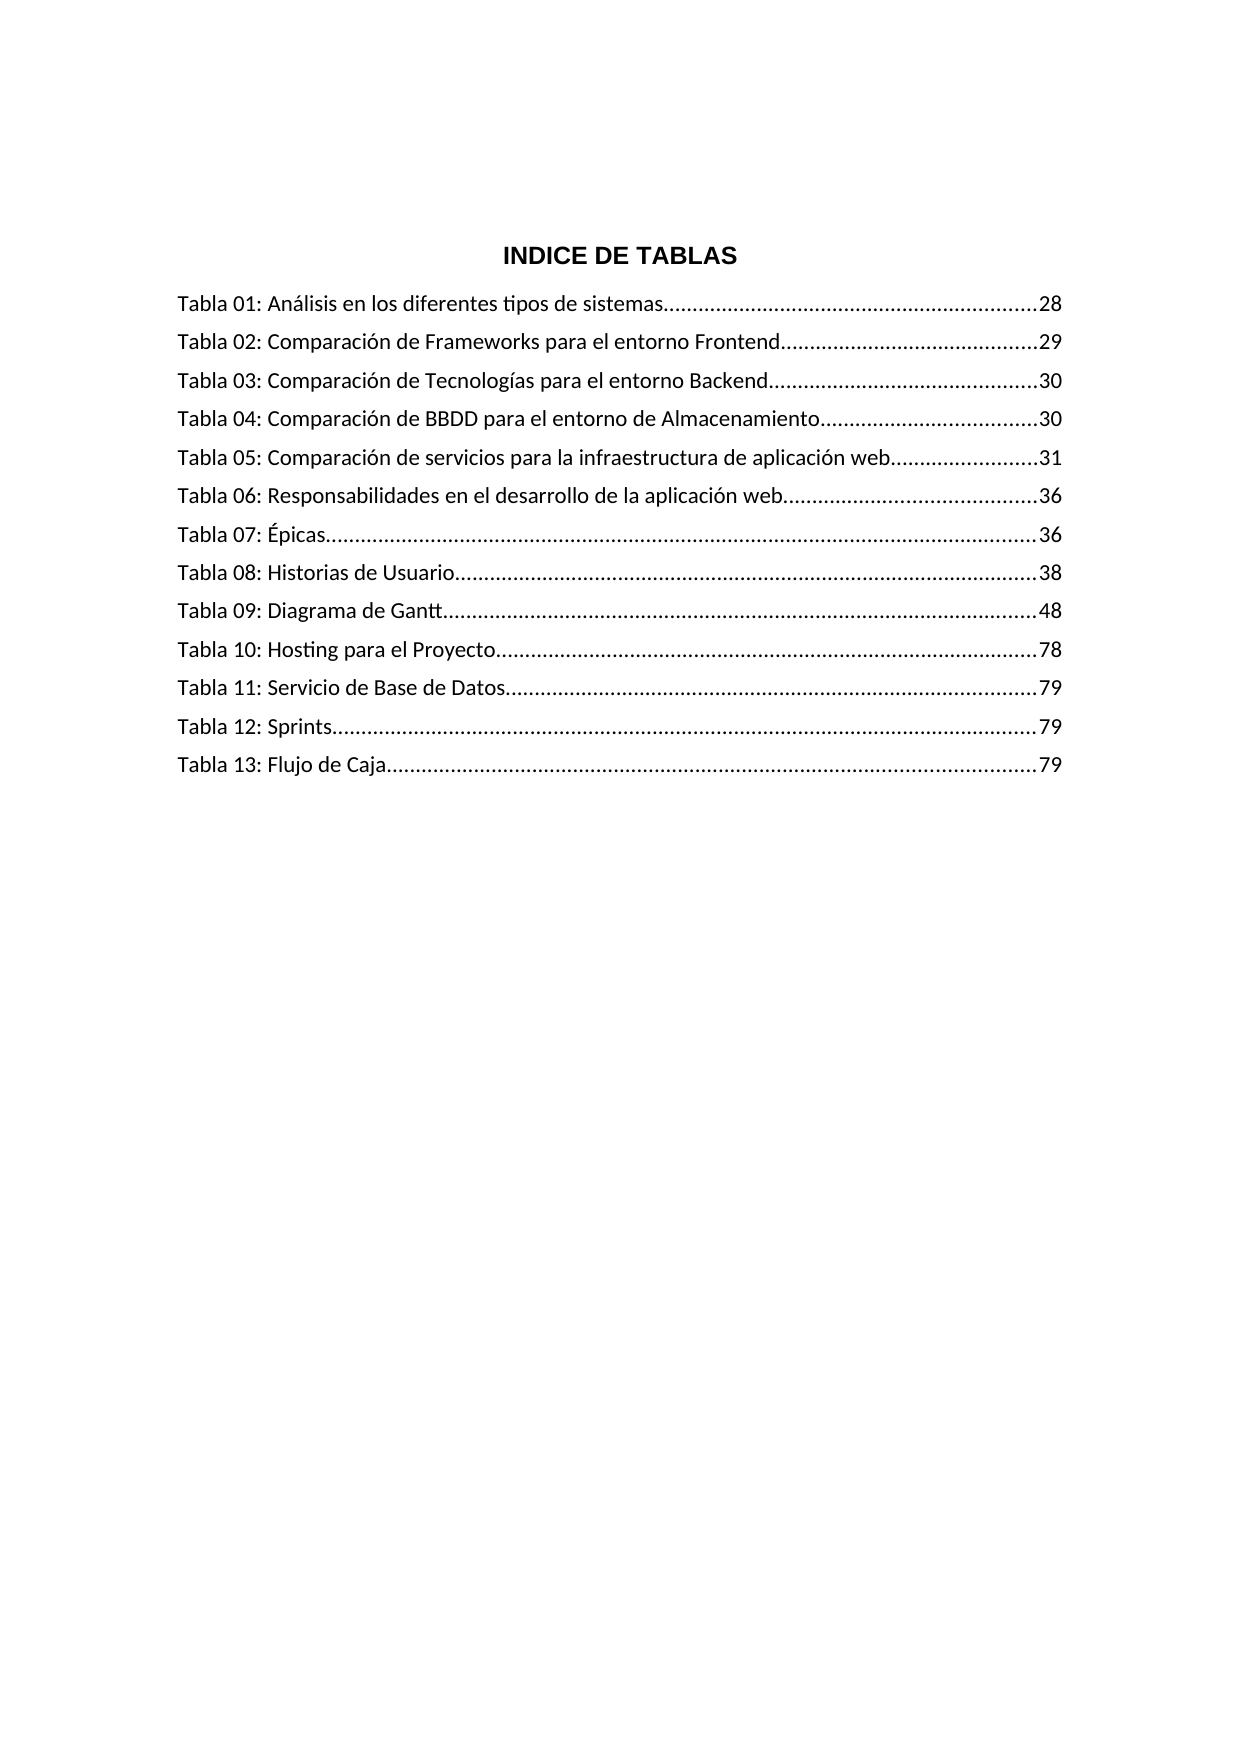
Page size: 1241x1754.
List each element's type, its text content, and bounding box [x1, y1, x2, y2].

text Tabla 03: Comparación de Tecnologías para el entorno Backend 30 [177, 366, 1063, 394]
text Tabla 08: Historias de Usuario 38 [177, 558, 1063, 586]
text Tabla 06: Responsabilidades en el desarrollo de la aplicación web 36 [177, 481, 1063, 509]
text Tabla 02: Comparación de Frameworks para el entorno Frontend 29 [177, 327, 1063, 356]
text Tabla 05: Comparación de servicios para la infraestructura de aplicación web 31 [177, 443, 1063, 471]
text Tabla 04: Comparación de BBDD para el entorno de Almacenamiento 30 [177, 404, 1063, 432]
text Tabla 07: Épicas 36 [177, 520, 1063, 548]
text Tabla 13: Flujo de Caja 79 [177, 750, 1063, 778]
text INDICE DE TABLAS [177, 241, 1063, 270]
text Tabla 09: Diagrama de Gantt 48 [177, 597, 1063, 624]
text Tabla 10: Hosting para el Proyecto 78 [177, 635, 1063, 663]
text Tabla 01: Análisis en los diferentes tipos de sistemas 28 [177, 289, 1063, 317]
text Tabla 12: Sprints 79 [177, 712, 1063, 740]
text Tabla 11: Servicio de Base de Datos 79 [177, 673, 1063, 701]
